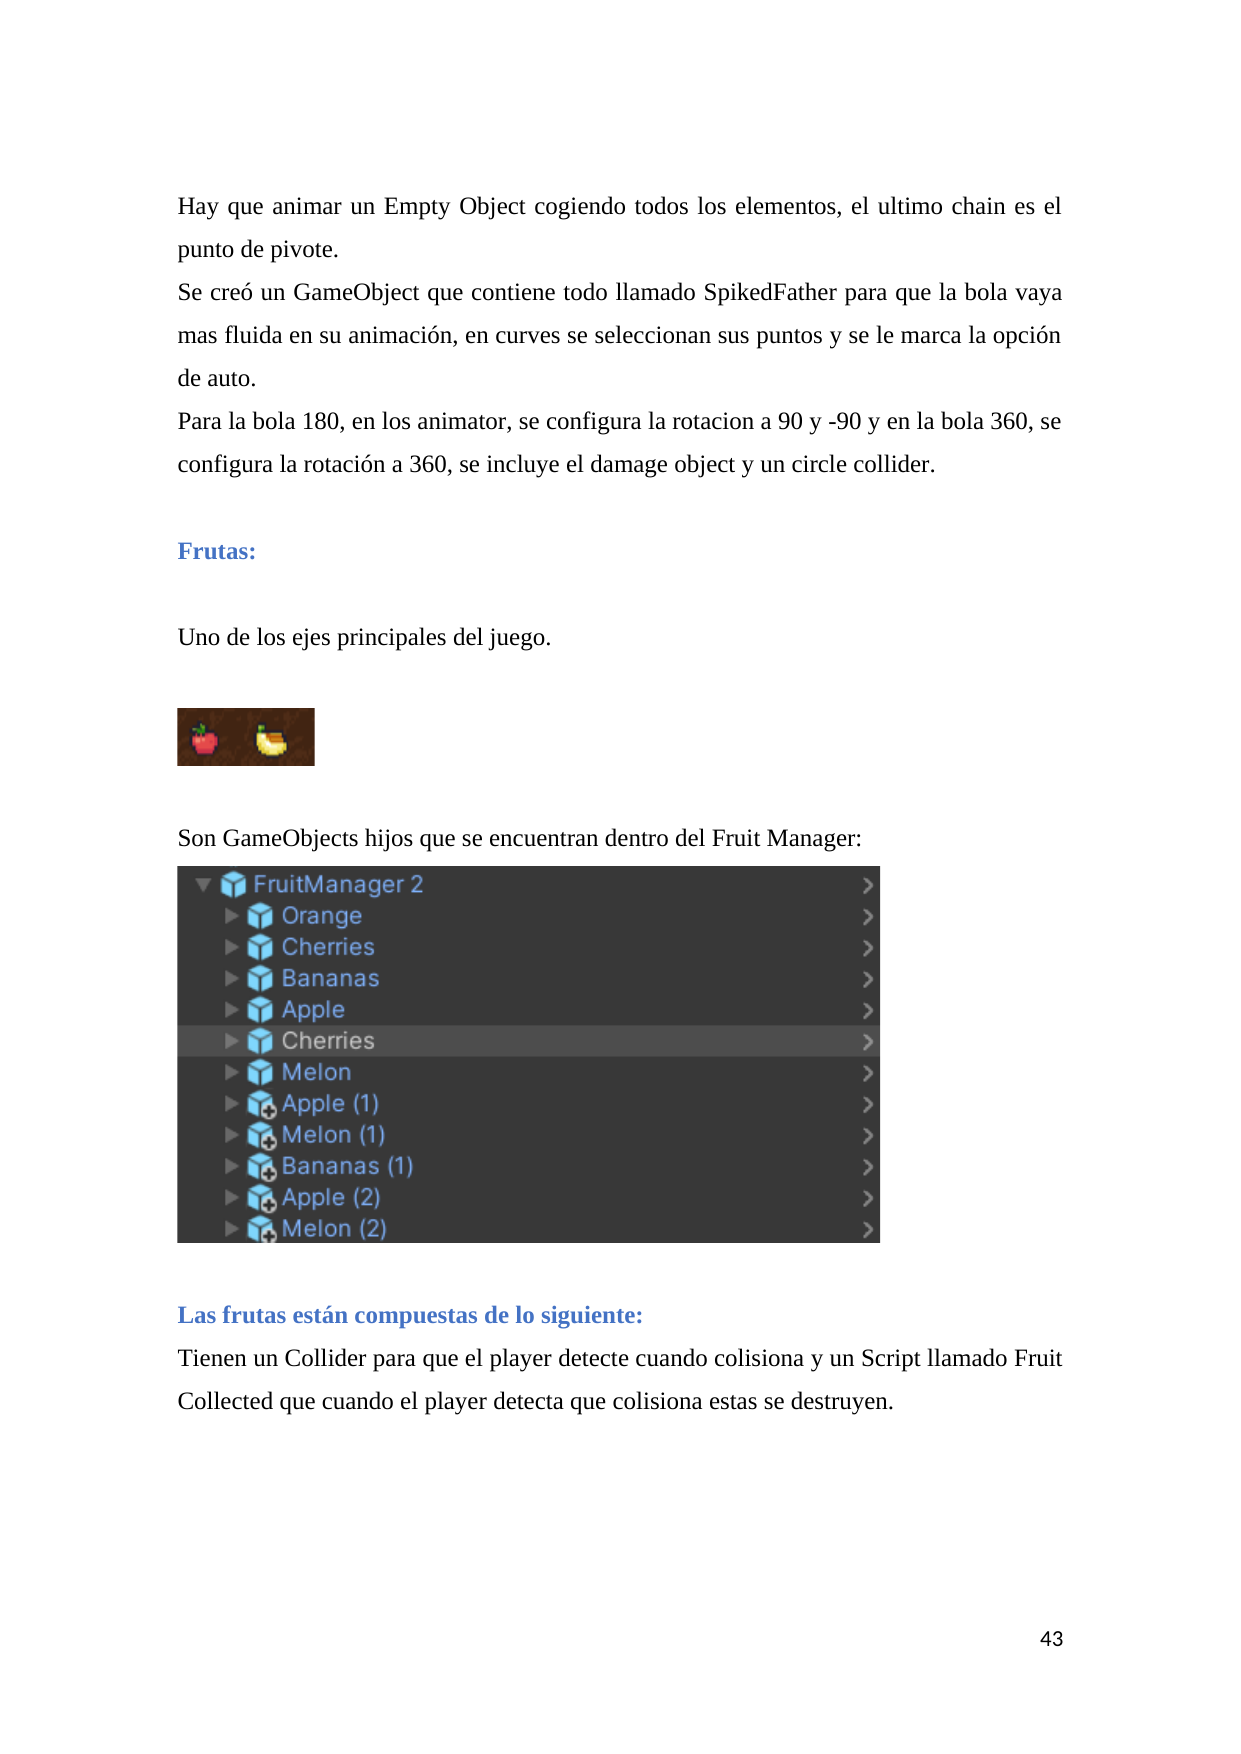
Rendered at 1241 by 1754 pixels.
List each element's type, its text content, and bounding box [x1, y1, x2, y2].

text Se creó un GameObject que contiene todo llamado SpikedFather para que la bola vaya mas fluida en su animación, en curves se seleccionan sus puntos y se le marca la opción de auto. [177, 277, 1063, 392]
text Tienen un Collider para que el player detecte cuando colisiona y un Script llamado Fruit Collected que cuando el player detecta que colisiona estas se destruyen. [177, 1343, 1063, 1415]
picture [177, 866, 881, 1243]
text Hay que animar un Empty Object cogiendo todos los elementos, el ultimo chain es el punto de pivote. [177, 191, 1063, 263]
picture [177, 708, 315, 766]
text Para la bola 180, en los animator, se configura la rotacion a 90 y -90 y en la bola 360, se configura la rotación a 360, se incluye el damage object y un circle collider. [177, 406, 1063, 478]
text Son GameObjects hijos que se encuentran dentro del Fruit Manager: [177, 823, 1063, 852]
text Las frutas están compuestas de lo siguiente: [177, 1300, 1063, 1329]
text Uno de los ejes principales del juego. [177, 622, 1063, 651]
text Frutas: [177, 536, 1063, 564]
